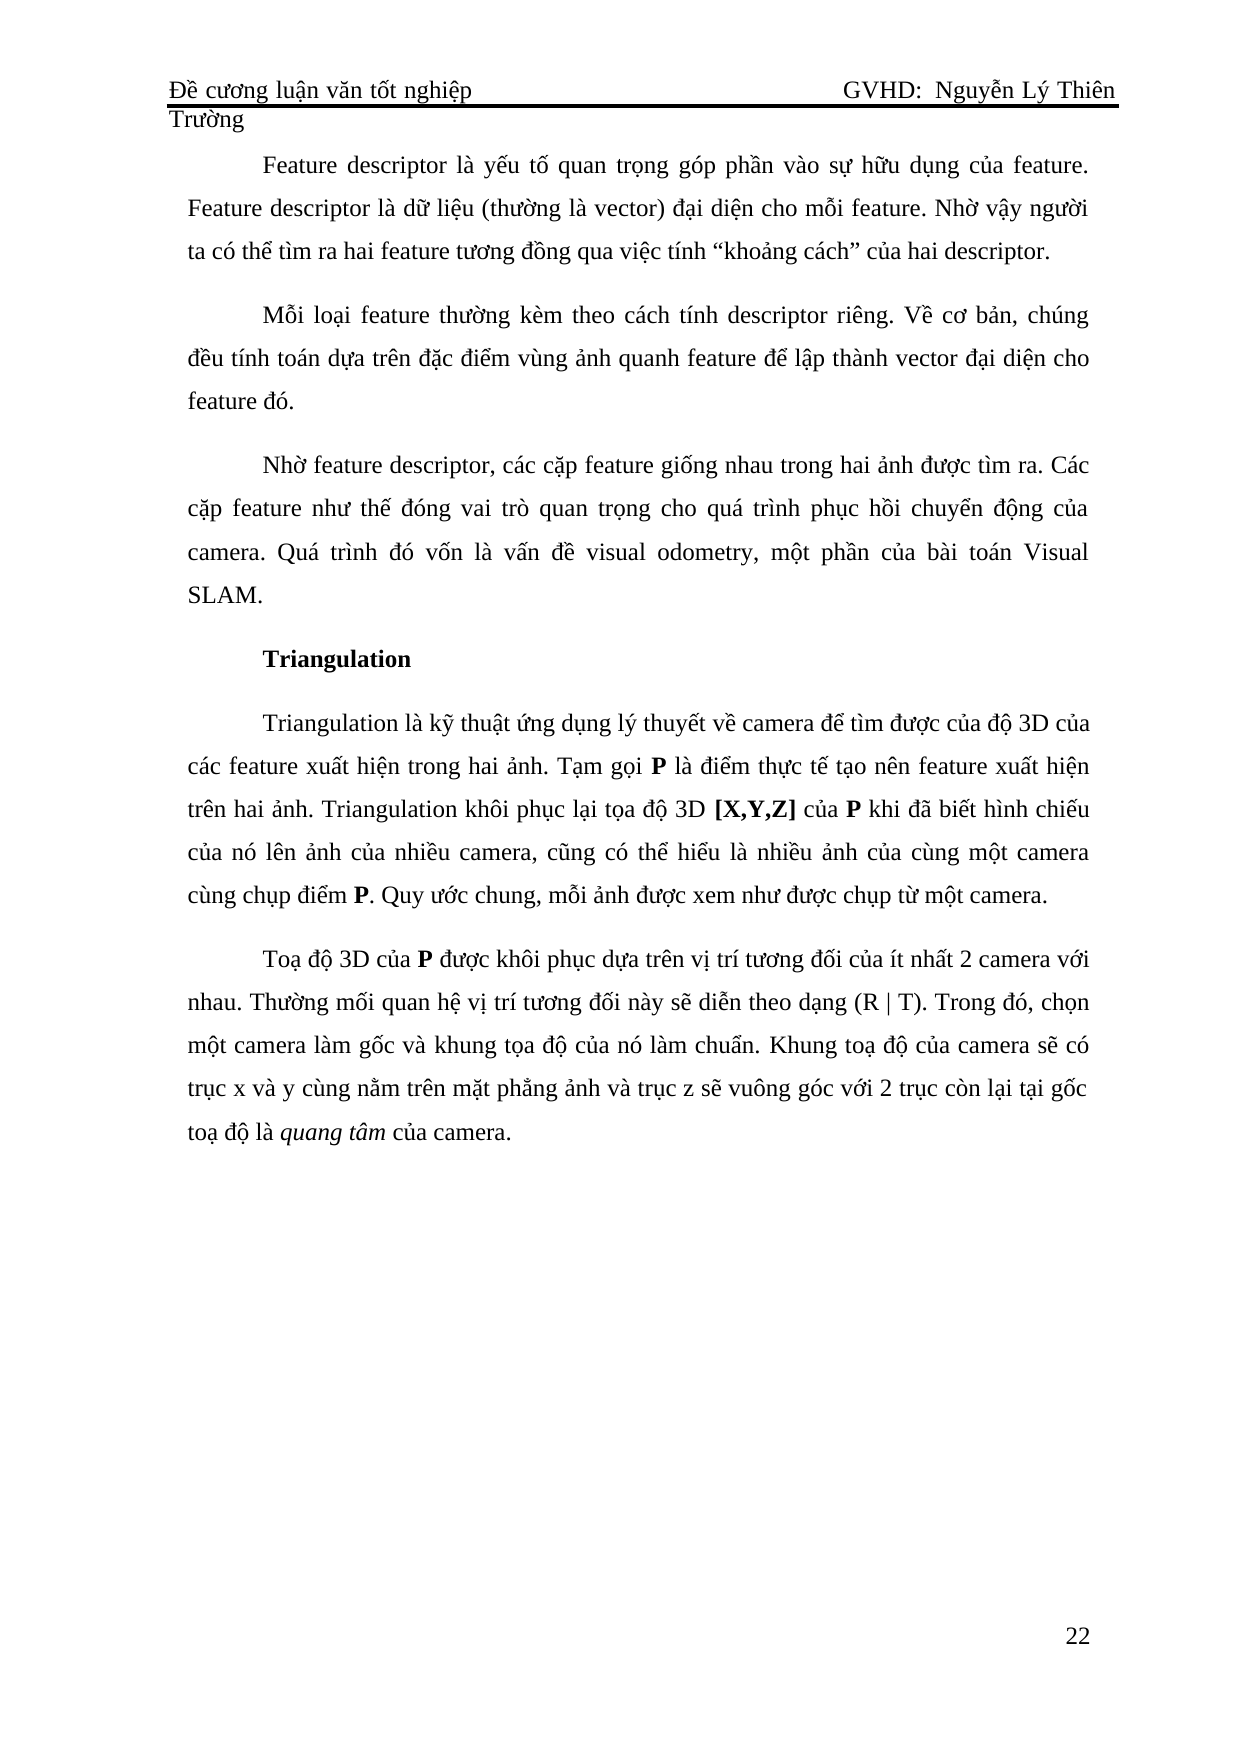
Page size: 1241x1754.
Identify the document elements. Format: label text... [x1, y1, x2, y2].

text Nhờ feature descriptor, các cặp feature giống nhau trong hai ảnh được tìm ra. Các cặp feature như thế đóng vai trò quan trọng cho quá trình phục hồi chuyển động của camera. Quá trình đó vốn là vấn đề visual odometry, một phần của bài toán Visual SLAM. [187, 450, 1090, 608]
text Feature descriptor là yếu tố quan trọng góp phần vào sự hữu dụng của feature. Feature descriptor là dữ liệu (thường là vector) đại diện cho mỗi feature. Nhờ vậy người ta có thể tìm ra hai feature tương đồng qua việc tính “khoảng cách” của hai descriptor. [187, 150, 1090, 265]
text Mỗi loại feature thường kèm theo cách tính descriptor riêng. Về cơ bản, chúng đều tính toán dựa trên đặc điểm vùng ảnh quanh feature để lập thành vector đại diện cho feature đó. [187, 300, 1090, 415]
text Triangulation là kỹ thuật ứng dụng lý thuyết về camera để tìm được của độ 3D của các feature xuất hiện trong hai ảnh. Tạm gọi P là điểm thực tế tạo nên feature xuất hiện trên hai ảnh. Triangulation khôi phục lại tọa độ 3D [X,Y,Z] của P khi đã biết hình chiếu của nó lên ảnh của nhiều camera, cũng có thể hiểu là nhiều ảnh của cùng một camera cùng chụp điểm P. Quy ước chung, mỗi ảnh được xem như được chụp từ một camera. [187, 708, 1090, 909]
text Triangulation [187, 644, 1090, 672]
text Toạ độ 3D của P được khôi phục dựa trên vị trí tương đối của ít nhất 2 camera với nhau. Thường mối quan hệ vị trí tương đối này sẽ diễn theo dạng (R | T). Trong đó, chọn một camera làm gốc và khung tọa độ của nó làm chuẩn. Khung toạ độ của camera sẽ có trục x và y cùng nằm trên mặt phẳng ảnh và trục z sẽ vuông góc với 2 trục còn lại tại gốc toạ độ là quang tâm của camera. [187, 944, 1090, 1145]
